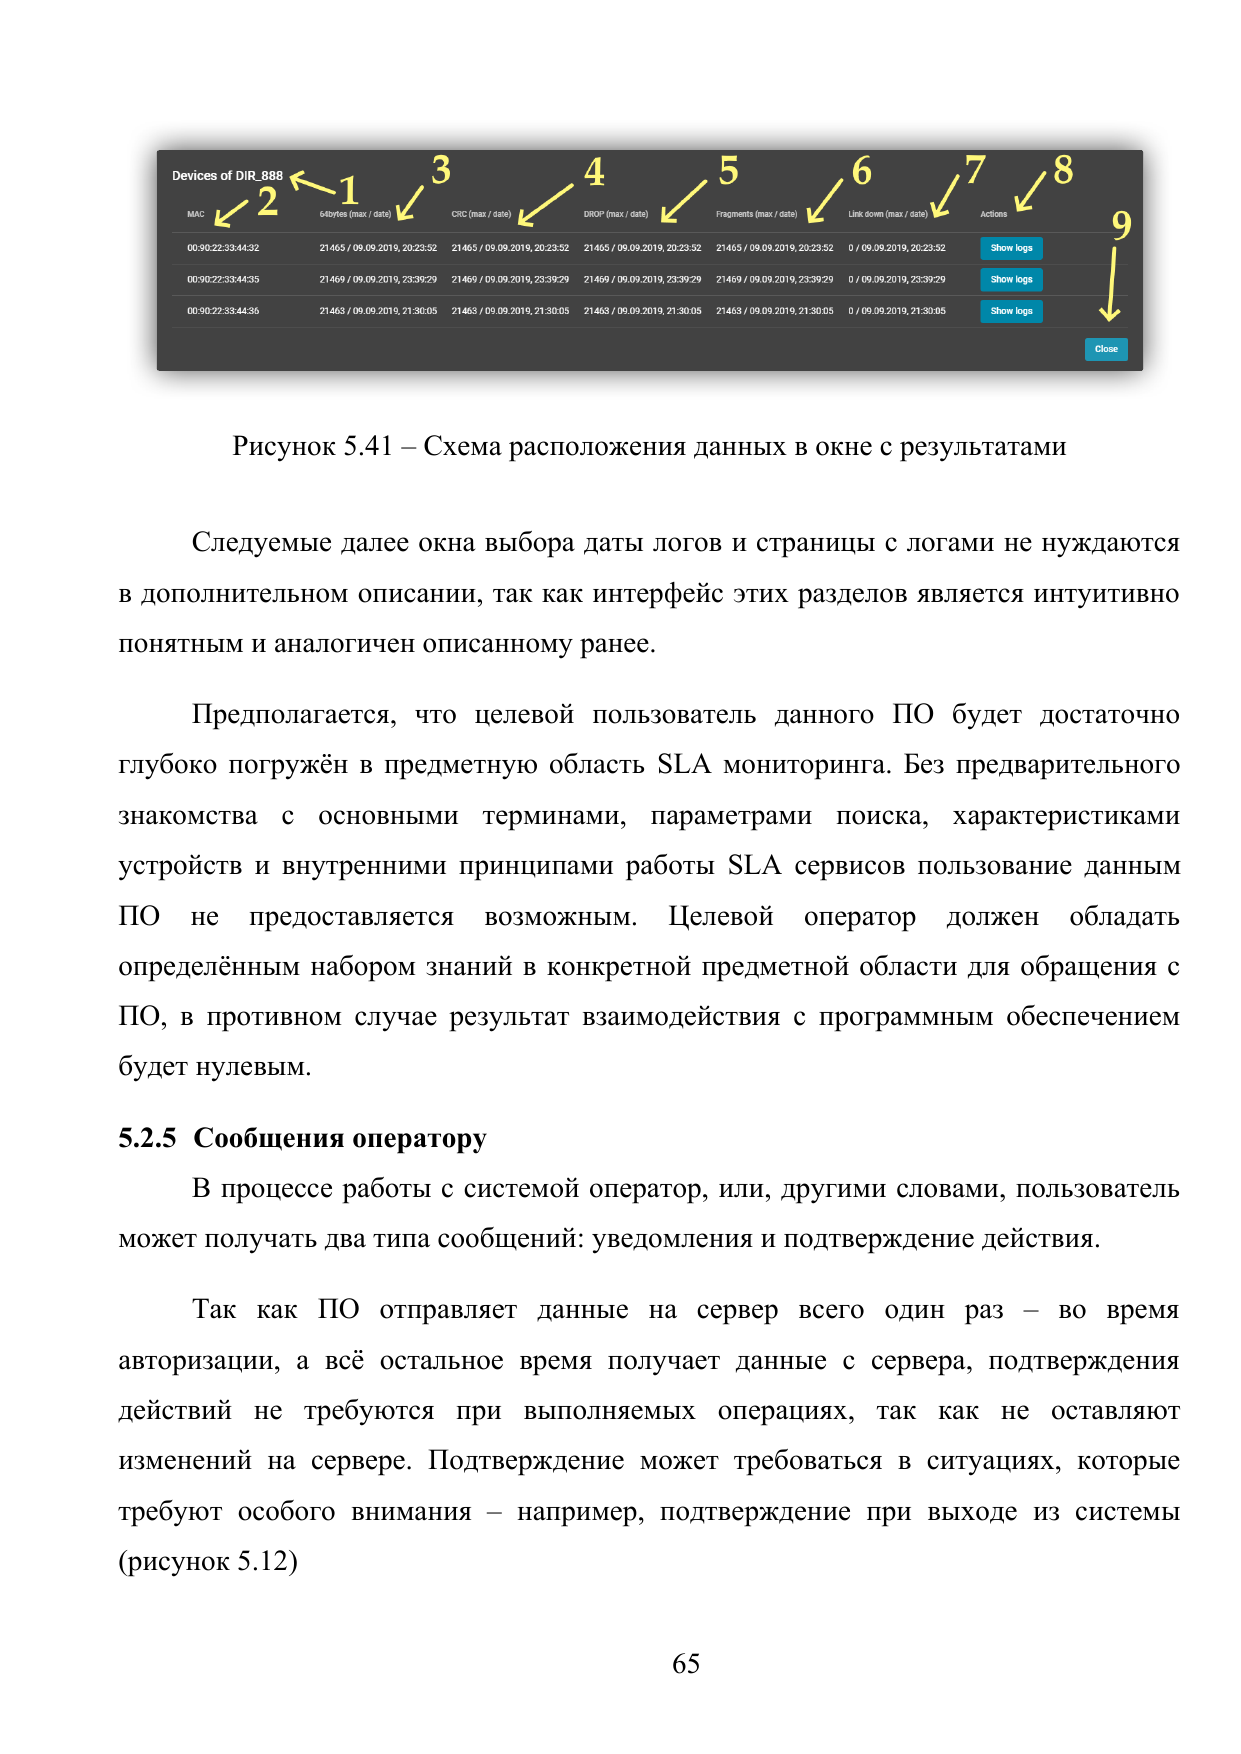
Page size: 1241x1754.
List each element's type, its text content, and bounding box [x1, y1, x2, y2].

text Следуемые далее окна выбора даты логов и страницы с логами не нуждаются в дополнительном описании, так как интерфейс этих разделов является интуитивно понятным и аналогичен описанному ранее. [118, 524, 1181, 659]
text Предполагается, что целевой пользователь данного ПО будет достаточно глубоко погружён в предметную область SLA мониторинга. Без предварительного знакомства с основными терминами, параметрами поиска, характеристиками устройств и внутренними принципами работы SLA сервисов пользование данным ПО не предоставляется возможным. Целевой оператор должен обладать определённым набором знаний в конкретной предметной области для обращения с ПО, в противном случае результат взаимодействия с программным обеспечением будет нулевым. [118, 696, 1181, 1082]
text Так как ПО отправляет данные на сервер всего один раз – во время авторизации, а всё остальное время получает данные с сервера, подтверждения действий не требуются при выполняемых операциях, так как не оставляют изменений на сервере. Подтверждение может требоваться в ситуациях, которые требуют особого внимания – например, подтверждение при выходе из системы (рисунок 5.12) [118, 1291, 1181, 1577]
picture [148, 143, 1151, 380]
text В процессе работы с системой оператор, или, другими словами, пользователь может получать два типа сообщений: уведомления и подтверждение действия. [118, 1170, 1181, 1254]
subtitle Сообщения оператору [118, 1120, 1181, 1153]
